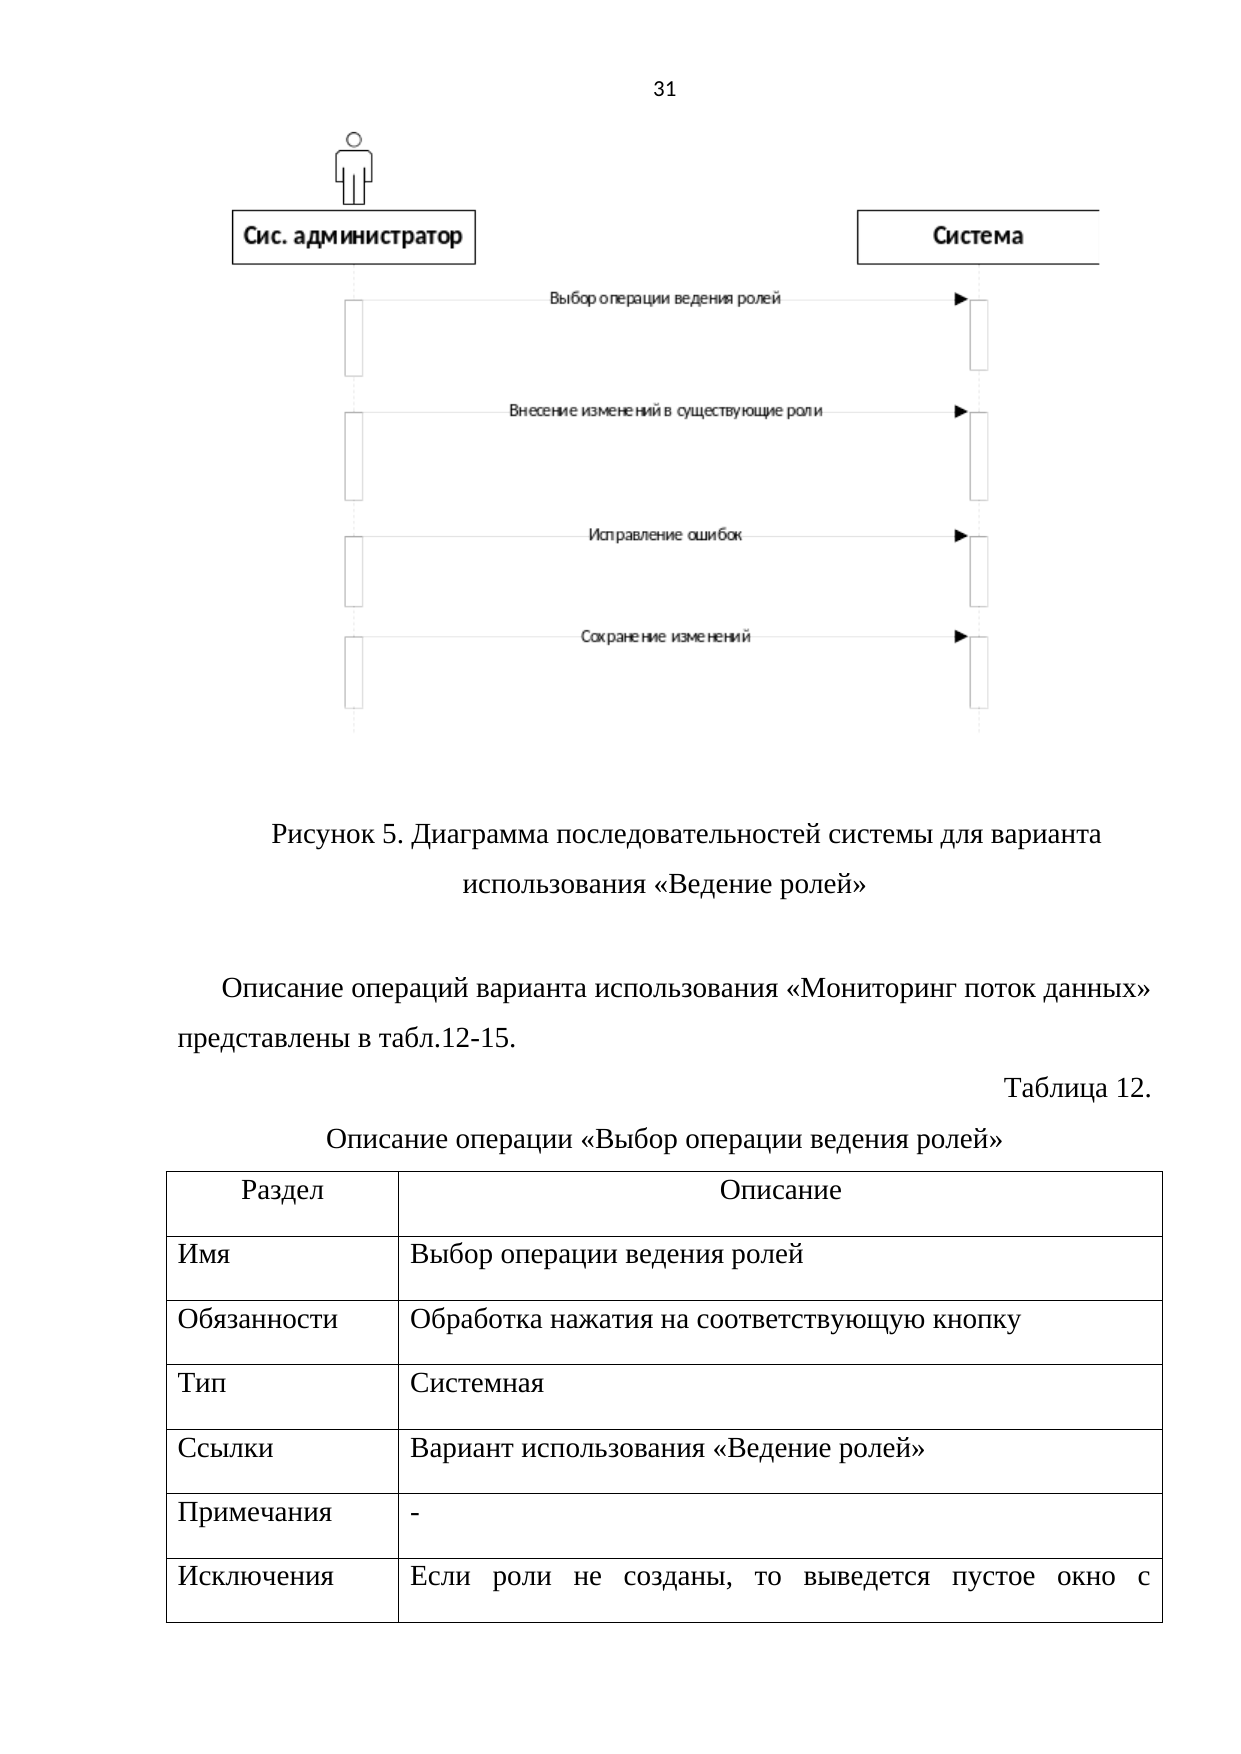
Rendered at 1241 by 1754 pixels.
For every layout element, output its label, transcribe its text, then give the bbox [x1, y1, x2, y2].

table_cell Примечания [167, 1494, 398, 1557]
table_cell Тип [167, 1365, 398, 1429]
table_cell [399, 1559, 1162, 1622]
table_header Раздел [167, 1172, 398, 1236]
table_cell Ссылки [167, 1430, 398, 1493]
table_cell Исключения [167, 1559, 398, 1622]
table_cell - [399, 1494, 1162, 1557]
text Таблица 12. [177, 1071, 1152, 1104]
table_cell Выбор операции ведения ролей [399, 1237, 1162, 1300]
table_cell Обязанности [167, 1301, 398, 1364]
table_cell Обработка нажатия на соответствующую кнопку [399, 1301, 1162, 1364]
text Описание операций варианта использования «Мониторинг поток данных» представлены в табл.12-15. [177, 970, 1152, 1054]
text Рисунок 5. Диаграмма последовательностей системы для варианта использования «Ведение ролей» [177, 816, 1152, 900]
table_cell Системная [399, 1365, 1162, 1429]
table_cell Имя [167, 1237, 398, 1300]
table_cell Вариант использования «Ведение ролей» [399, 1430, 1162, 1493]
table_header Описание [399, 1172, 1162, 1236]
text Описание операции «Выбор операции ведения ролей» [177, 1121, 1152, 1154]
